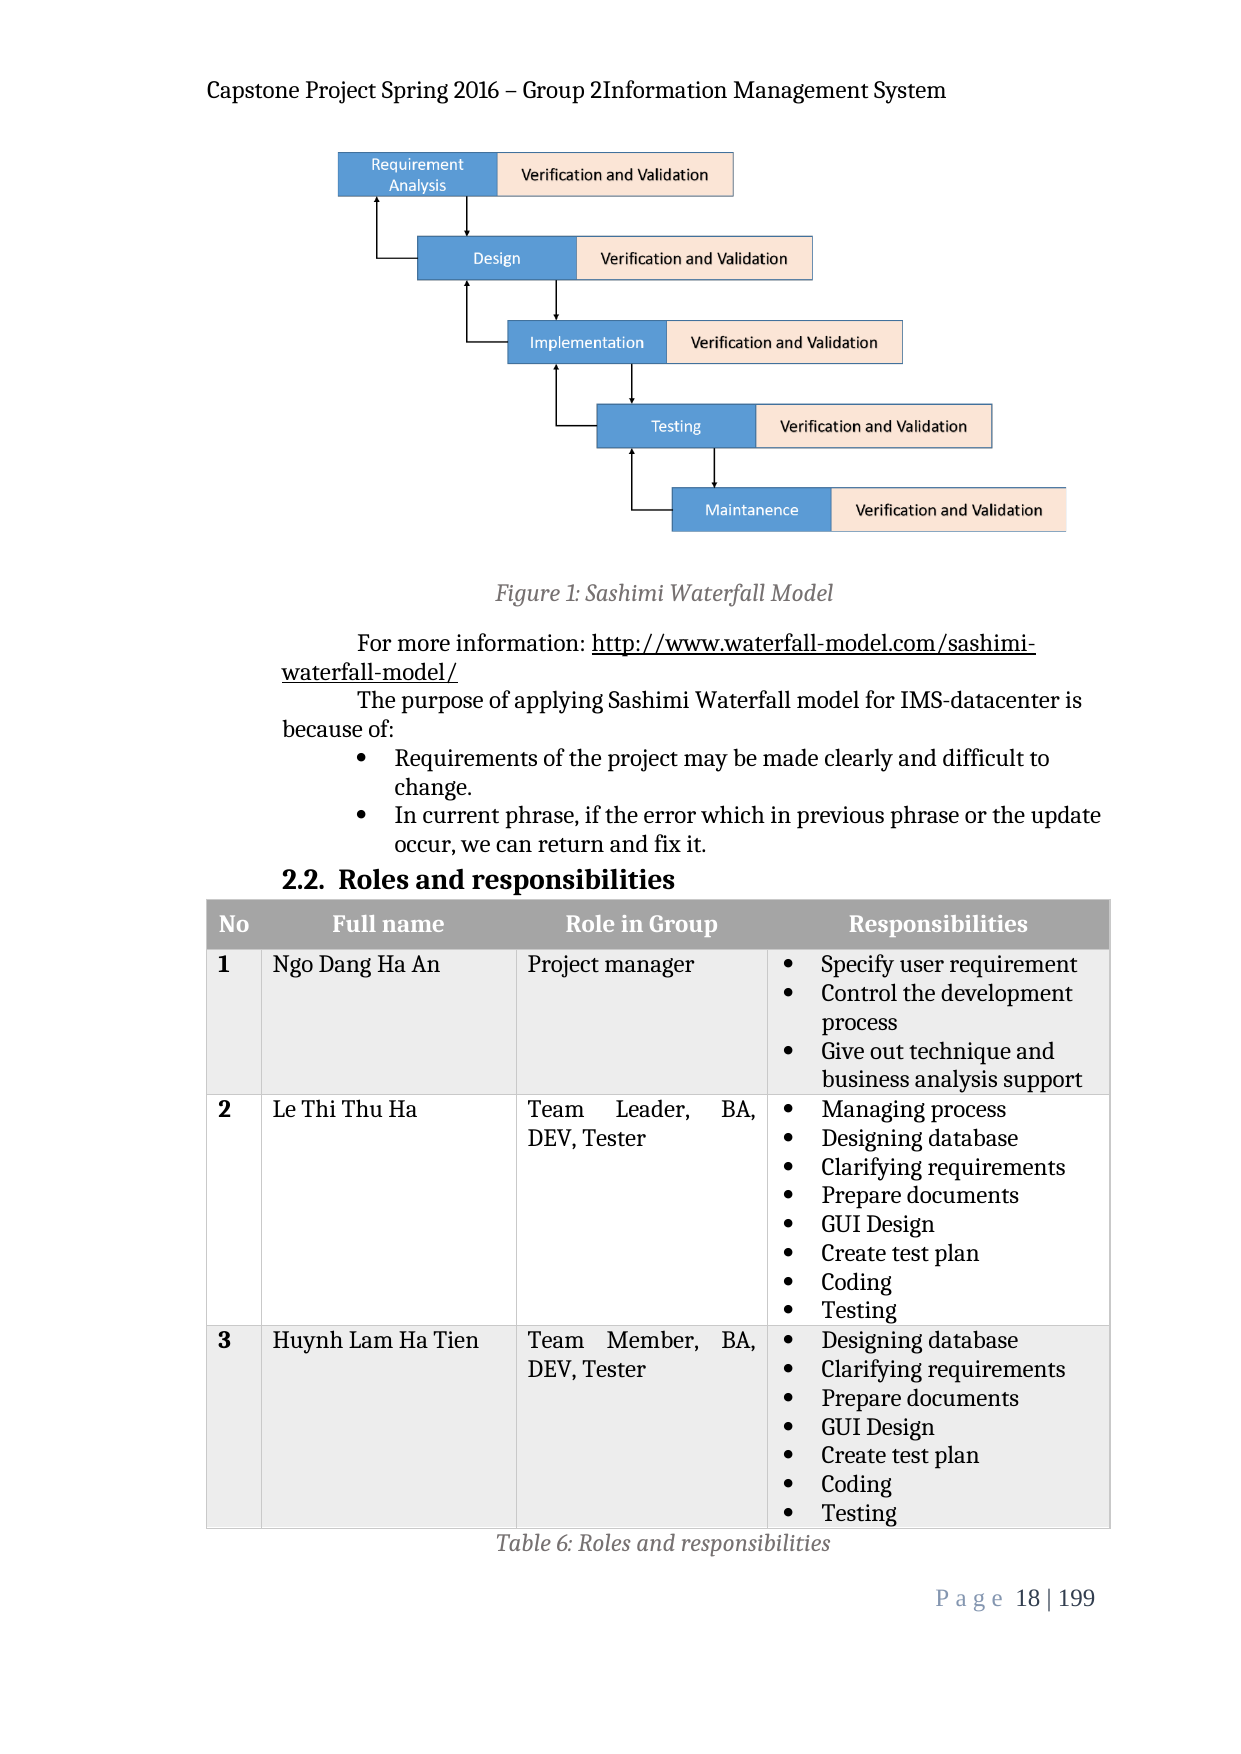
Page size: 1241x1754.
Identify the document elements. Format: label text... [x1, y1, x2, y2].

subtitle Roles and responsibilities [282, 863, 1122, 896]
table_header No [207, 900, 261, 949]
table_cell Specify user requirement Control the development process Give out technique and business analysis support [768, 950, 1109, 1094]
table_cell Huynh Lam Ha Tien [262, 1326, 516, 1527]
table_cell 1 [207, 950, 261, 1094]
table_header Role in Group [516, 900, 767, 949]
text The purpose of applying Sashimi Waterfall model for IMS-datacenter is because of: [282, 686, 1122, 744]
table_cell Managing process Designing database Clarifying requirements Prepare documents GUI Design Create test plan Coding Testing [768, 1095, 1109, 1325]
picture [337, 147, 1067, 532]
table_cell Ngo Dang Ha An [262, 950, 516, 1094]
table_cell 3 [207, 1326, 261, 1527]
table_cell Le Thi Thu Ha [262, 1095, 516, 1325]
list In current phrase, if the error which in previous phrase or the update occur, we can return and fix it. [357, 801, 1122, 859]
table_cell Team Leader, BA, DEV, Tester [517, 1095, 767, 1325]
table_header Responsibilities [767, 900, 1109, 949]
list Requirements of the project may be made clearly and difficult to change. [357, 744, 1122, 801]
table_header Full name [261, 900, 516, 949]
text Table 6: Roles and responsibilities [207, 1528, 1122, 1557]
table_cell Designing database Clarifying requirements Prepare documents GUI Design Create test plan Coding Testing [768, 1326, 1109, 1527]
text For more information: http://www.waterfall-model.com/sashimi-waterfall-model/ [282, 629, 1122, 686]
text Figure 1: Sashimi Waterfall Model [207, 579, 1122, 608]
table_cell 2 [207, 1095, 261, 1325]
table_cell Team Member, BA, DEV, Tester [517, 1326, 767, 1527]
table_cell Project manager [517, 950, 767, 1094]
